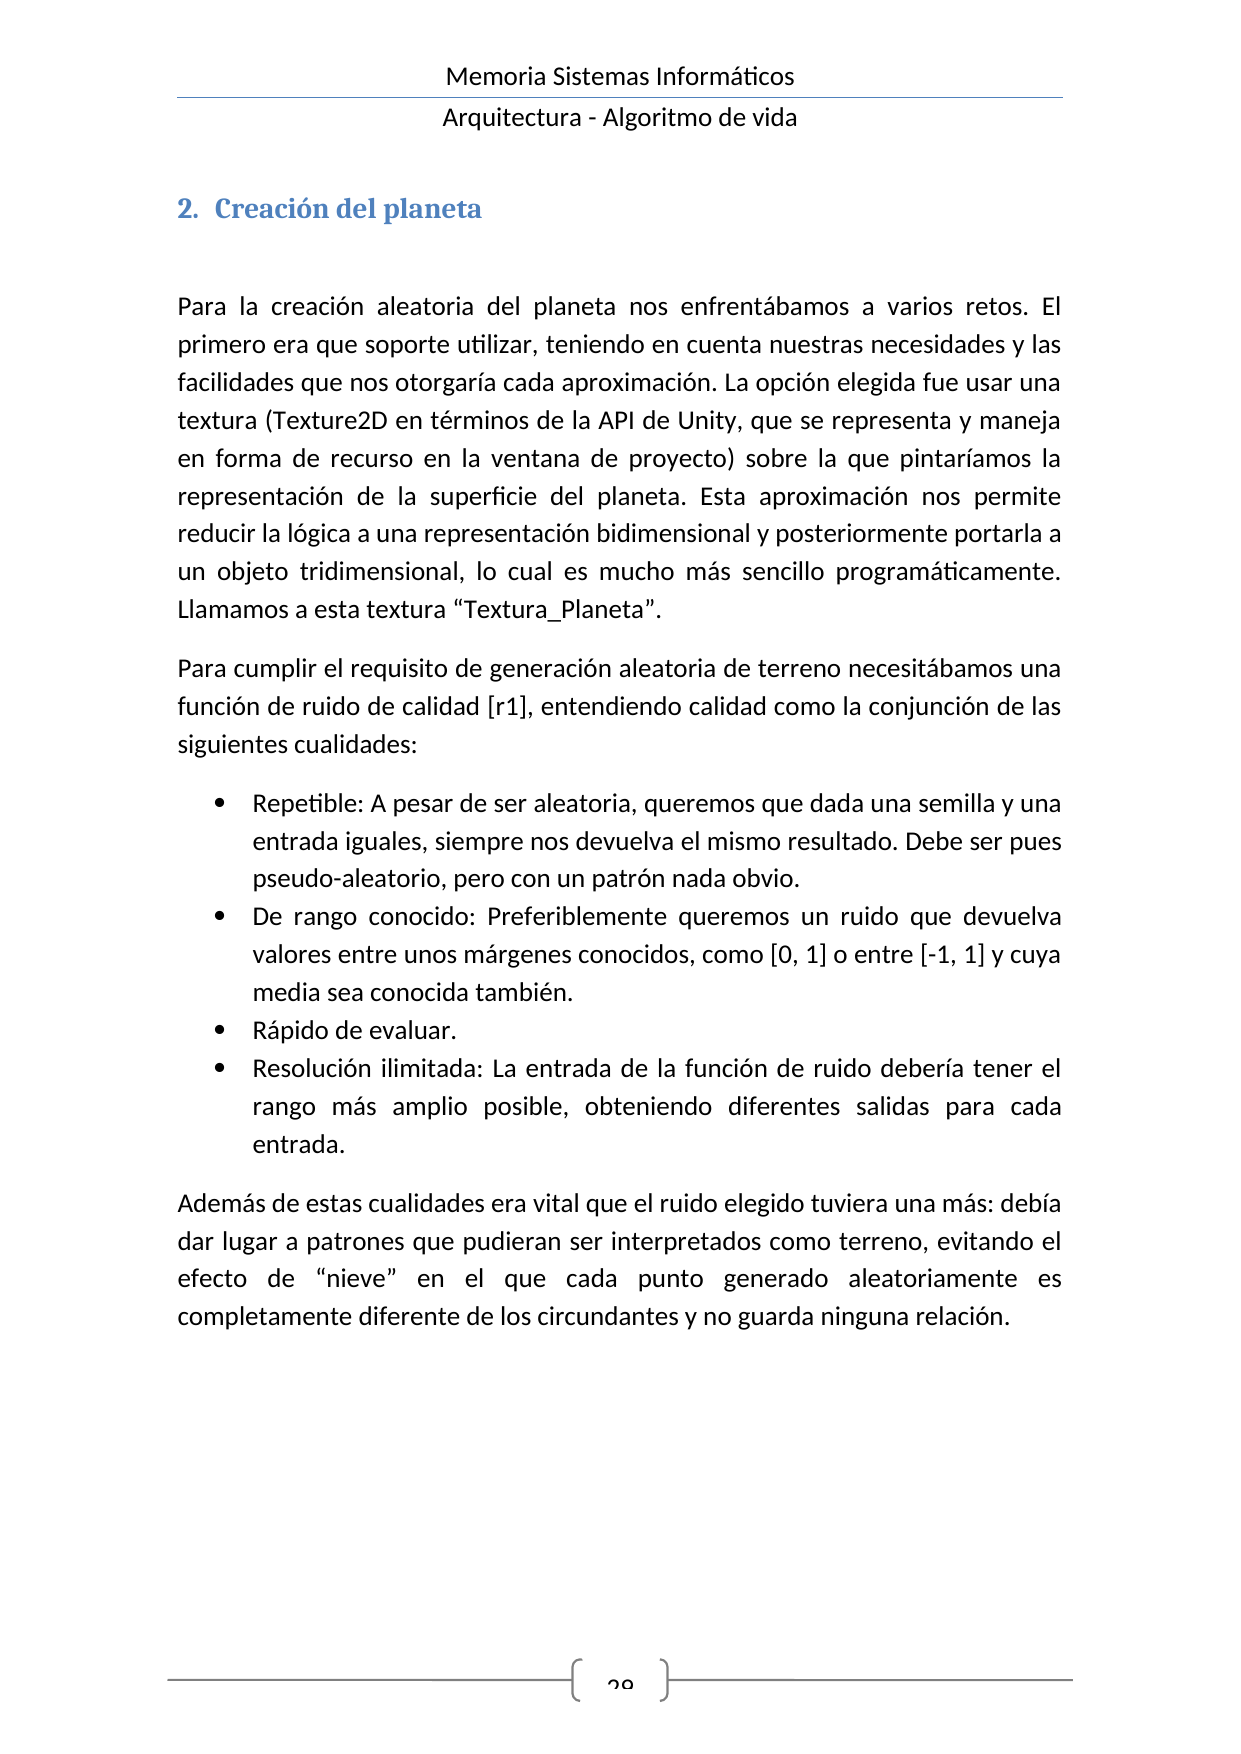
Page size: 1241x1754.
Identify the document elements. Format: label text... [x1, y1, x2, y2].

list Resolución ilimitada: La entrada de la función de ruido debería tener el rango más amplio posible, obteniendo diferentes salidas para cada entrada. [215, 1051, 1063, 1160]
text Además de estas cualidades era vital que el ruido elegido tuviera una más: debía dar lugar a patrones que pudieran ser interpretados como terreno, evitando el efecto de “nieve” en el que cada punto generado aleatoriamente es completamente diferente de los circundantes y no guarda ninguna relación. [177, 1186, 1063, 1333]
text Para cumplir el requisito de generación aleatoria de terreno necesitábamos una función de ruido de calidad [r1], entendiendo calidad como la conjunción de las siguientes cualidades: [177, 651, 1063, 760]
list Repetible: A pesar de ser aleatoria, queremos que dada una semilla y una entrada iguales, siempre nos devuelva el mismo resultado. Debe ser pues pseudo-aleatorio, pero con un patrón nada obvio. [215, 786, 1063, 895]
list De rango conocido: Preferiblemente queremos un ruido que devuelva valores entre unos márgenes conocidos, como [0, 1] o entre [-1, 1] y cuya media sea conocida también. [215, 899, 1063, 1008]
subtitle Creación del planeta [177, 192, 1063, 225]
text Para la creación aleatoria del planeta nos enfrentábamos a varios retos. El primero era que soporte utilizar, teniendo en cuenta nuestras necesidades y las facilidades que nos otorgaría cada aproximación. La opción elegida fue usar una textura (Texture2D en términos de la API de Unity, que se representa y maneja en forma de recurso en la ventana de proyecto) sobre la que pintaríamos la representación de la superficie del planeta. Esta aproximación nos permite reducir la lógica a una representación bidimensional y posteriormente portarla a un objeto tridimensional, lo cual es mucho más sencillo programáticamente. Llamamos a esta textura “Textura_Planeta”. [177, 289, 1063, 626]
list Rápido de evaluar. [215, 1013, 1063, 1046]
